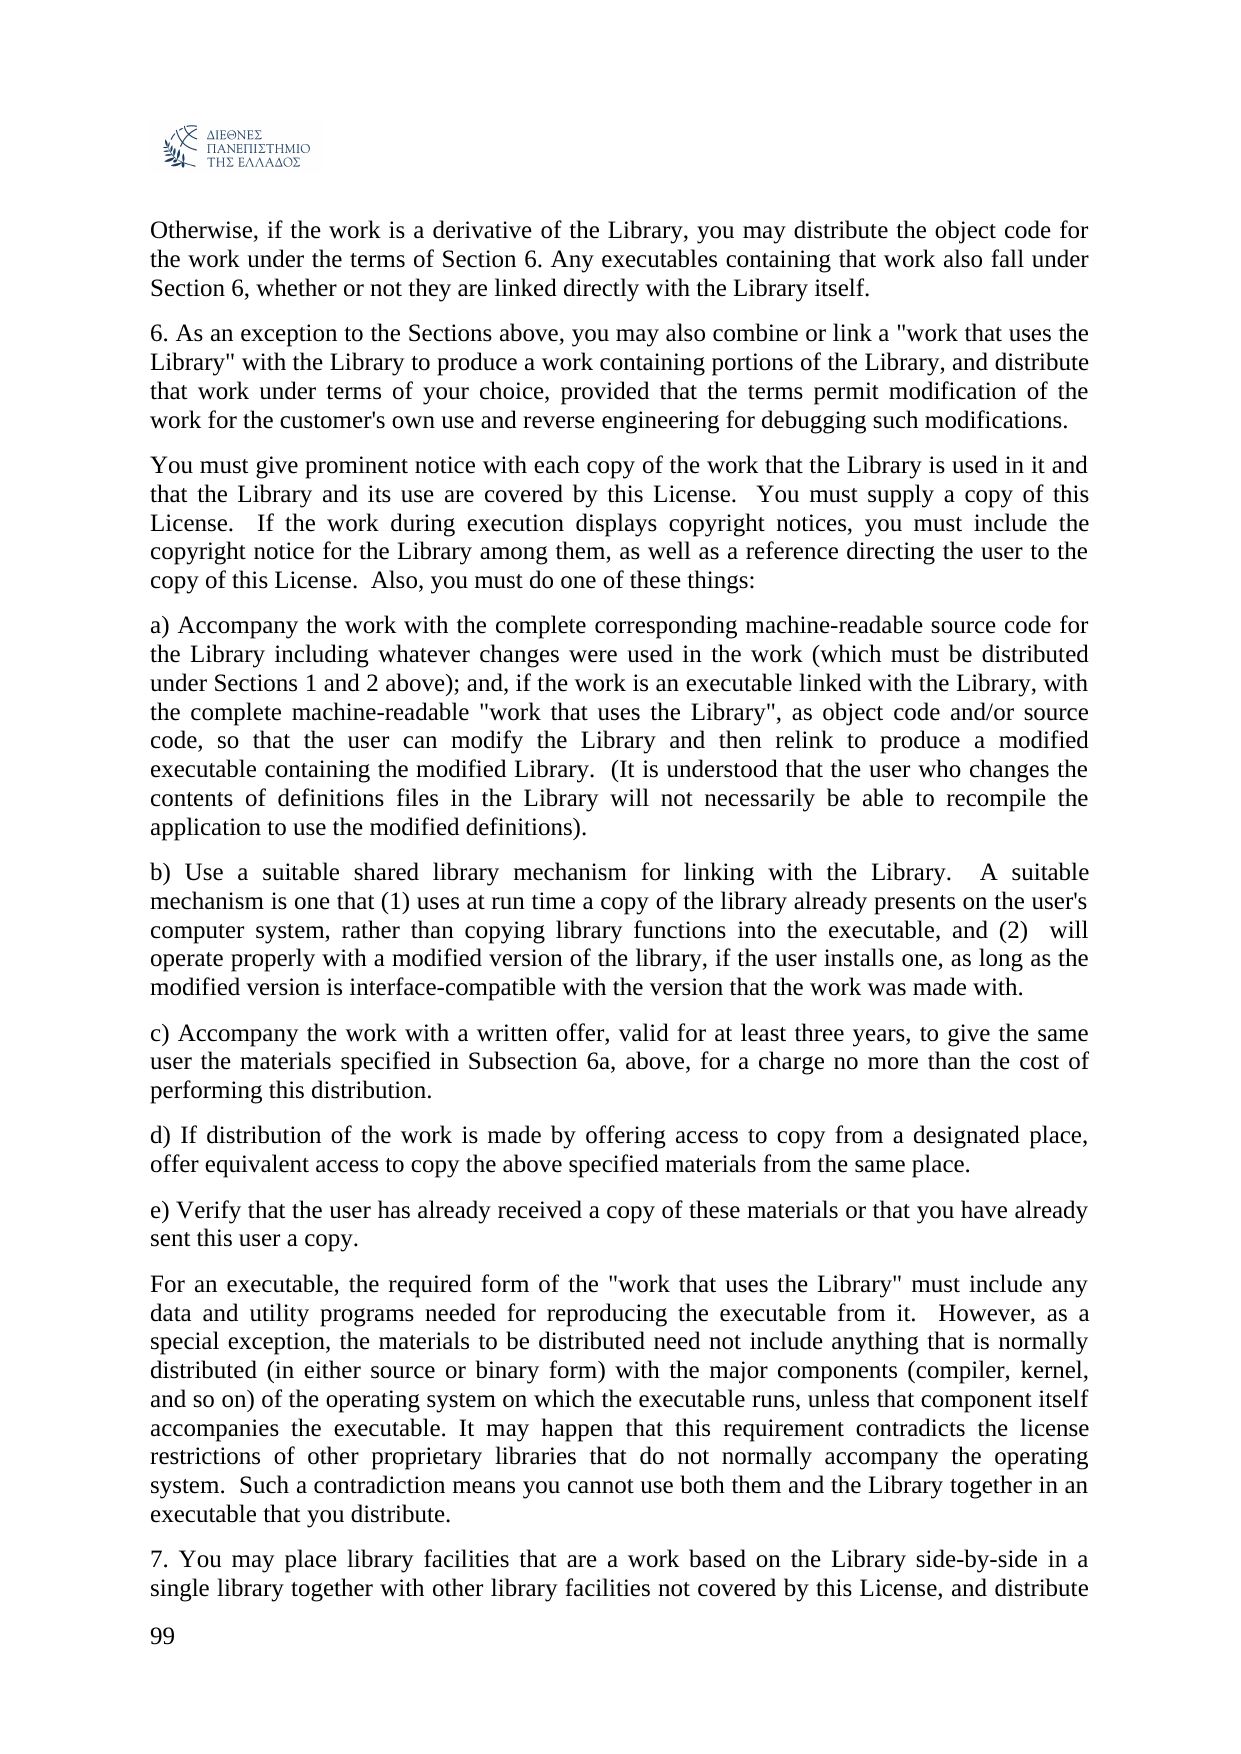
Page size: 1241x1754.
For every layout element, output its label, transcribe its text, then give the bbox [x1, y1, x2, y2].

text Otherwise, if the work is a derivative of the Library, you may distribute the object code for the work under the terms of Section 6. Any executables containing that work also fall under Section 6, whether or not they are linked directly with the Library itself. [150, 216, 1090, 302]
text e) Verify that the user has already received a copy of these materials or that you have already sent this user a copy. [150, 1195, 1090, 1252]
text You must give prominent notice with each copy of the work that the Library is used in it and that the Library and its use are covered by this License. You must supply a copy of this License. If the work during execution displays copyright notices, you must include the copyright notice for the Library among them, as well as a reference directing the user to the copy of this License. Also, you must do one of these things: [150, 450, 1090, 594]
text 6. As an exception to the Sections above, you may also combine or link a "work that uses the Library" with the Library to produce a work containing portions of the Library, and distribute that work under terms of your choice, provided that the terms permit modification of the work for the customer's own use and reverse engineering for debugging such modifications. [150, 318, 1090, 433]
picture [150, 120, 323, 174]
text b) Use a suitable shared library mechanism for linking with the Library. A suitable mechanism is one that (1) uses at run time a copy of the library already presents on the user's computer system, rather than copying library functions into the executable, and (2) will operate properly with a modified version of the library, if the user installs one, as long as the modified version is interface-compatible with the version that the work was made with. [150, 857, 1090, 1001]
text d) If distribution of the work is made by offering access to copy from a designated place, offer equivalent access to copy the above specified materials from the same place. [150, 1121, 1090, 1178]
text For an executable, the required form of the "work that uses the Library" must include any data and utility programs needed for reproducing the executable from it. However, as a special exception, the materials to be distributed need not include anything that is normally distributed (in either source or binary form) with the major components (compiler, kernel, and so on) of the operating system on which the executable runs, unless that component itself accompanies the executable. It may happen that this requirement contradicts the license restrictions of other proprietary libraries that do not normally accompany the operating system. Such a contradiction means you cannot use both them and the Library together in an executable that you distribute. [150, 1269, 1090, 1528]
text c) Accompany the work with a written offer, valid for at least three years, to give the same user the materials specified in Subsection 6a, above, for a charge no more than the cost of performing this distribution. [150, 1018, 1090, 1104]
text a) Accompany the work with the complete corresponding machine-readable source code for the Library including whatever changes were used in the work (which must be distributed under Sections 1 and 2 above); and, if the work is an executable linked with the Library, with the complete machine-readable "work that uses the Library", as object code and/or source code, so that the user can modify the Library and then relink to produce a modified executable containing the modified Library. (It is understood that the user who changes the contents of definitions files in the Library will not necessarily be able to recompile the application to use the modified definitions). [150, 611, 1090, 841]
